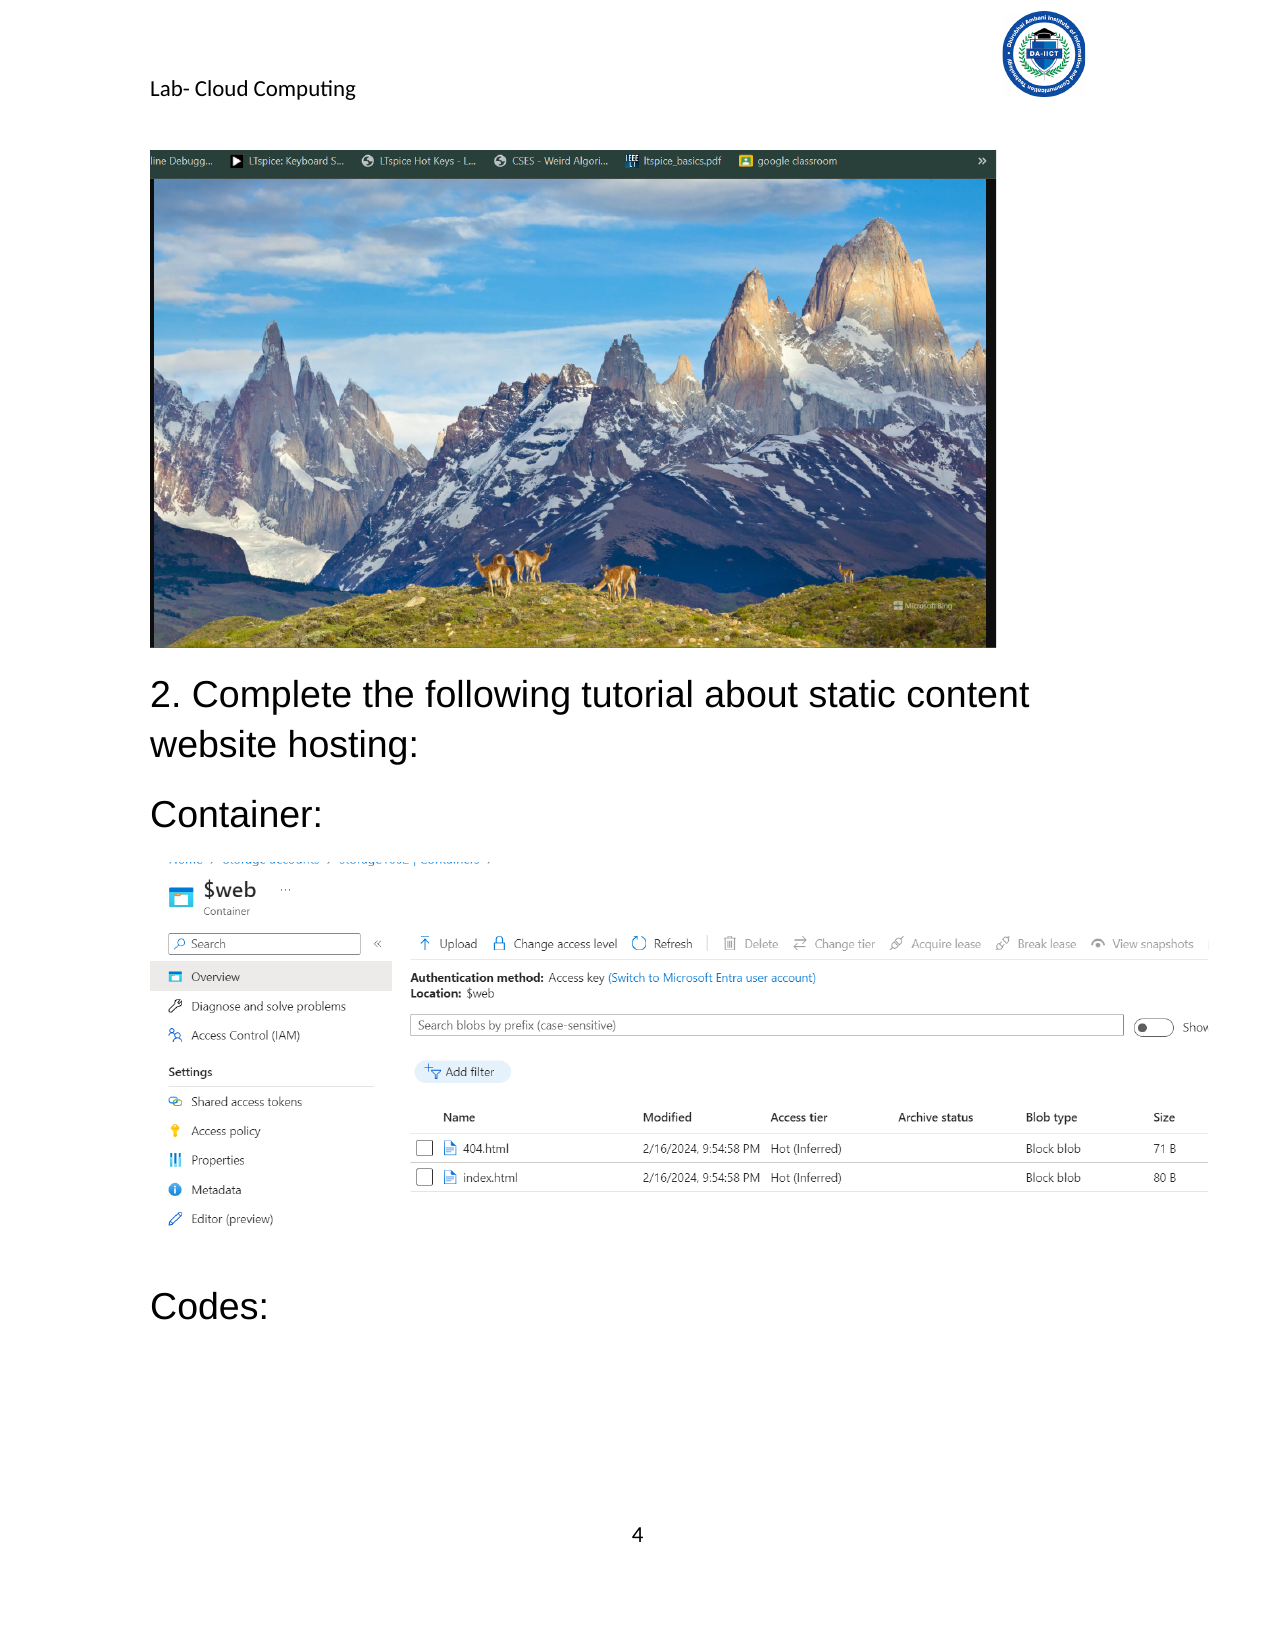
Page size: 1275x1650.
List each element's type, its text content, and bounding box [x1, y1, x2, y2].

picture [1002, 11, 1086, 97]
text 2. Complete the following tutorial about static content website hosting: [150, 672, 1125, 765]
text Container: [150, 792, 1125, 836]
picture [150, 862, 1209, 1260]
text Codes: [150, 1284, 1125, 1327]
picture [150, 150, 997, 648]
